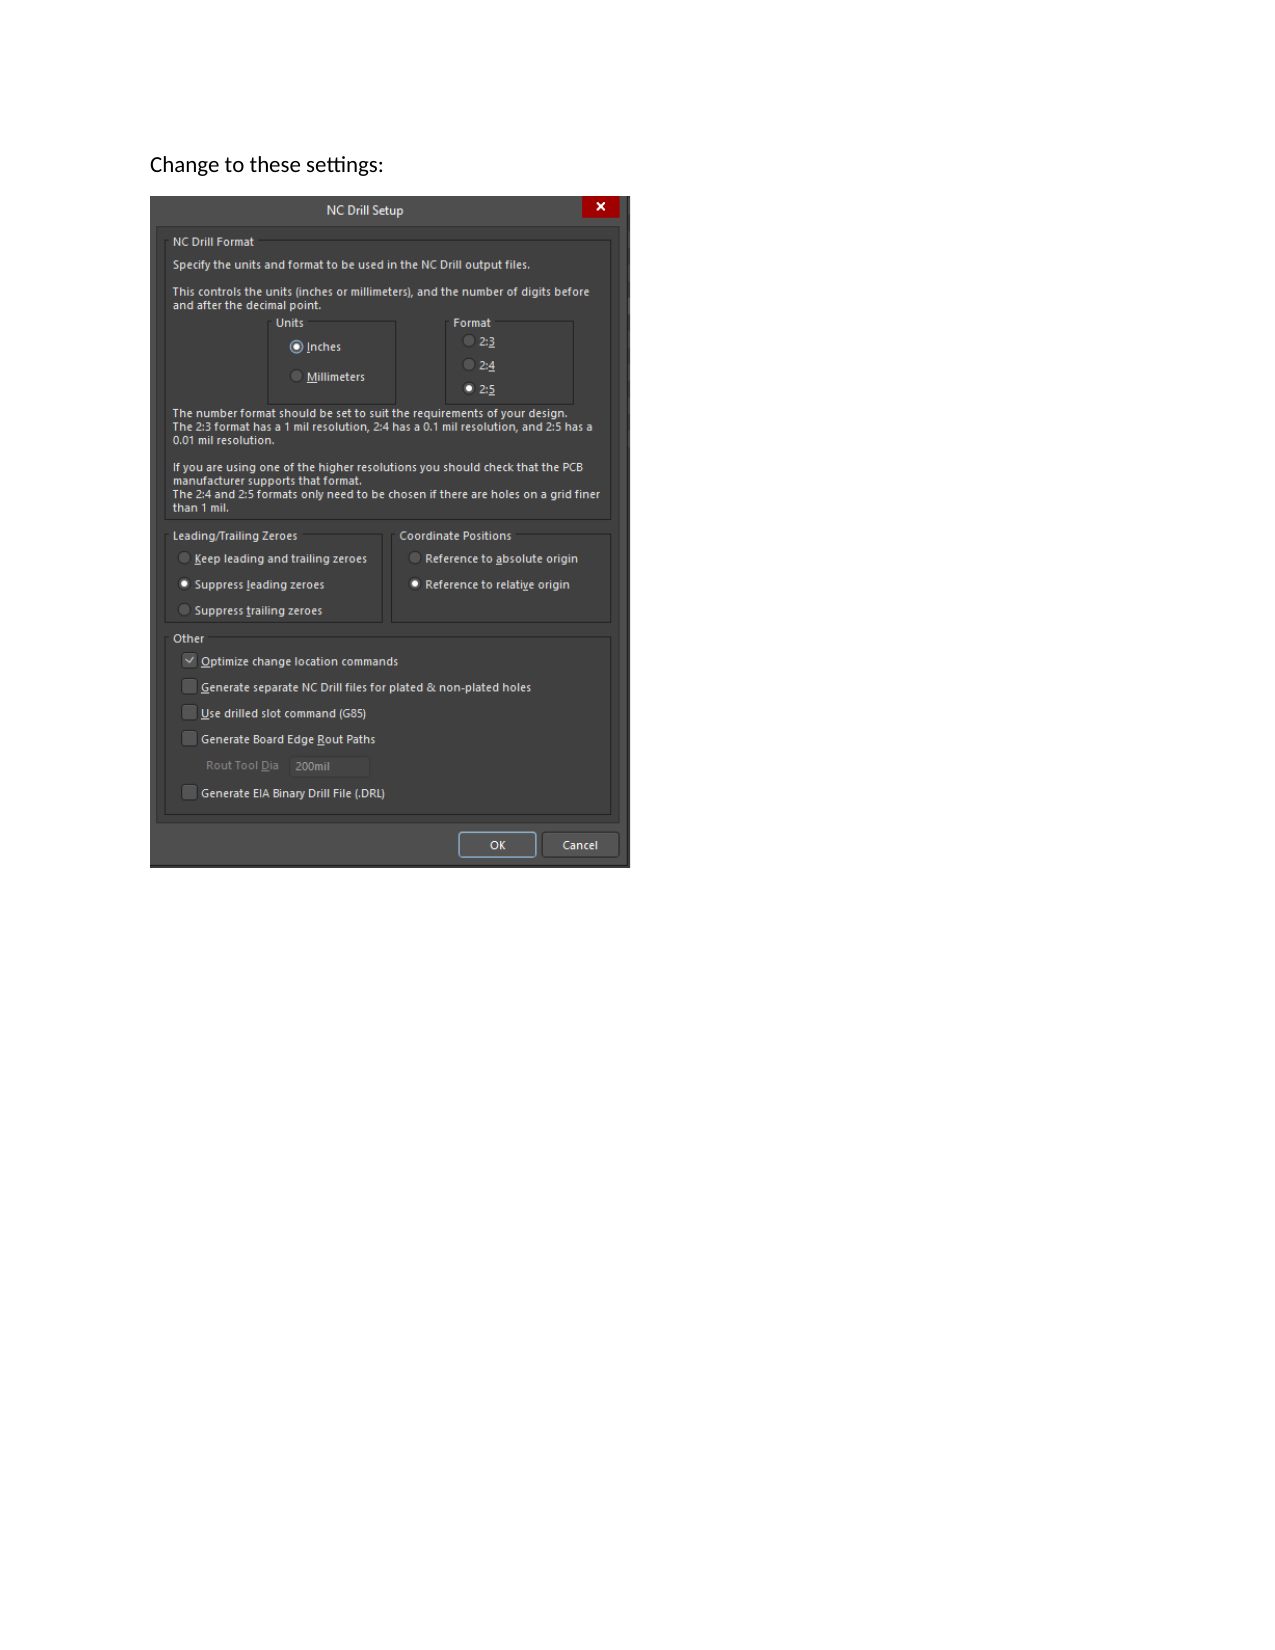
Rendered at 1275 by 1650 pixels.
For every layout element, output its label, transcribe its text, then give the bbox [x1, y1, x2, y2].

picture [150, 196, 630, 868]
text Change to these settings: [150, 150, 1125, 178]
